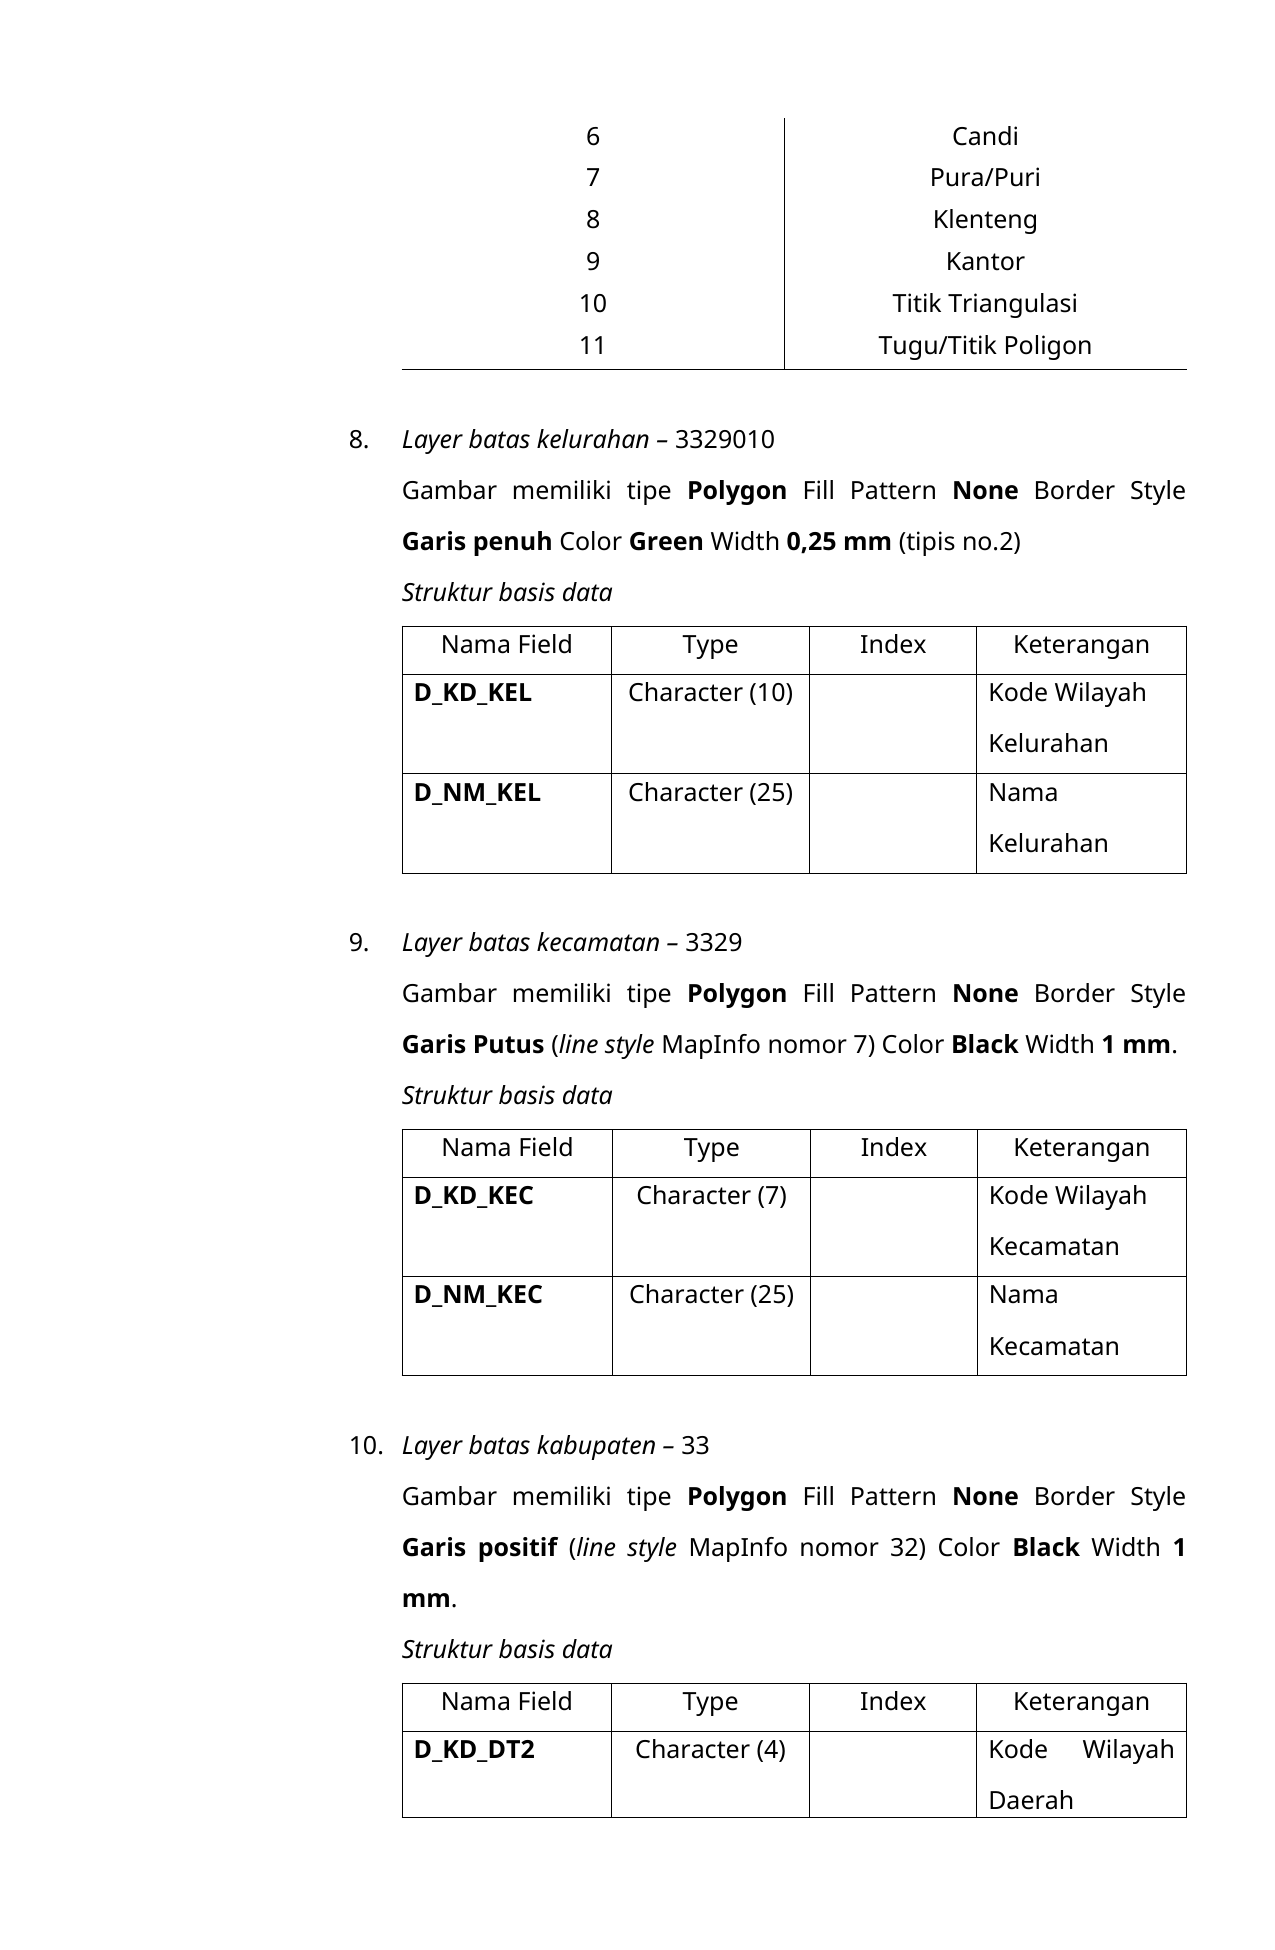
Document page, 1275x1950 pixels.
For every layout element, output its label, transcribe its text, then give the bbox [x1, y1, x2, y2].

table_cell [811, 1277, 977, 1375]
table_cell D_KD_DT2 [403, 1732, 611, 1817]
table_cell Nama Kelurahan [977, 774, 1186, 872]
table_header Type [613, 1130, 810, 1177]
table_cell Klenteng [785, 202, 1187, 244]
list Gambar memiliki tipe Polygon Fill Pattern None Border Style Garis penuh Color Green Width 0,25 mm (tipis no.2) [402, 472, 1186, 558]
table_header Type [612, 1684, 809, 1731]
table_header Nama Field [403, 627, 611, 674]
table_cell Pura/Puri [785, 160, 1187, 202]
table_header Keterangan [977, 627, 1186, 674]
table_cell D_KD_KEC [403, 1178, 612, 1276]
list Struktur basis data [402, 574, 1186, 609]
table_header Type [612, 627, 809, 674]
table_header Nama Field [403, 1130, 612, 1177]
table_header Keterangan [977, 1684, 1186, 1731]
table_cell Tugu/Titik Poligon [785, 328, 1187, 369]
table_cell Character (10) [612, 675, 809, 773]
table_cell Kantor [785, 244, 1187, 286]
list Struktur basis data [402, 1632, 1186, 1666]
list Layer batas kelurahan – 3329010 [348, 421, 1186, 456]
table_cell Titik Triangulasi [785, 286, 1187, 327]
table_cell Character (4) [612, 1732, 809, 1817]
table_header Index [811, 1130, 977, 1177]
table_cell [811, 1178, 977, 1276]
table_header Index [810, 1684, 976, 1731]
table_cell 9 [402, 244, 784, 286]
table_cell 6 [402, 118, 784, 160]
table_cell 10 [402, 286, 784, 327]
table_cell Kode Wilayah Kelurahan [977, 675, 1186, 773]
table_cell D_NM_KEC [403, 1277, 612, 1375]
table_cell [977, 1732, 1186, 1817]
table_cell [810, 774, 976, 872]
table_cell D_NM_KEL [403, 774, 611, 872]
table_cell Nama Kecamatan [978, 1277, 1186, 1375]
list Gambar memiliki tipe Polygon Fill Pattern None Border Style Garis positif (line style MapInfo nomor 32) Color Black Width 1 mm. [402, 1478, 1186, 1615]
list Layer batas kabupaten – 33 [348, 1427, 1186, 1462]
table_cell Kode Wilayah Kecamatan [978, 1178, 1186, 1276]
table_cell 8 [402, 202, 784, 244]
table_cell [810, 1732, 976, 1817]
table_cell [810, 675, 976, 773]
table_cell D_KD_KEL [403, 675, 611, 773]
table_header Nama Field [403, 1684, 611, 1731]
table_cell 11 [402, 328, 784, 369]
list Struktur basis data [402, 1078, 1186, 1112]
table_cell Character (25) [613, 1277, 810, 1375]
table_cell Candi [785, 118, 1187, 160]
table_header Index [810, 627, 976, 674]
list Layer batas kecamatan – 3329 [348, 924, 1186, 958]
table_cell Character (7) [613, 1178, 810, 1276]
list Gambar memiliki tipe Polygon Fill Pattern None Border Style Garis Putus (line style MapInfo nomor 7) Color Black Width 1 mm. [402, 976, 1186, 1061]
table_cell Character (25) [612, 774, 809, 872]
table_header Keterangan [978, 1130, 1186, 1177]
table_cell 7 [402, 160, 784, 202]
